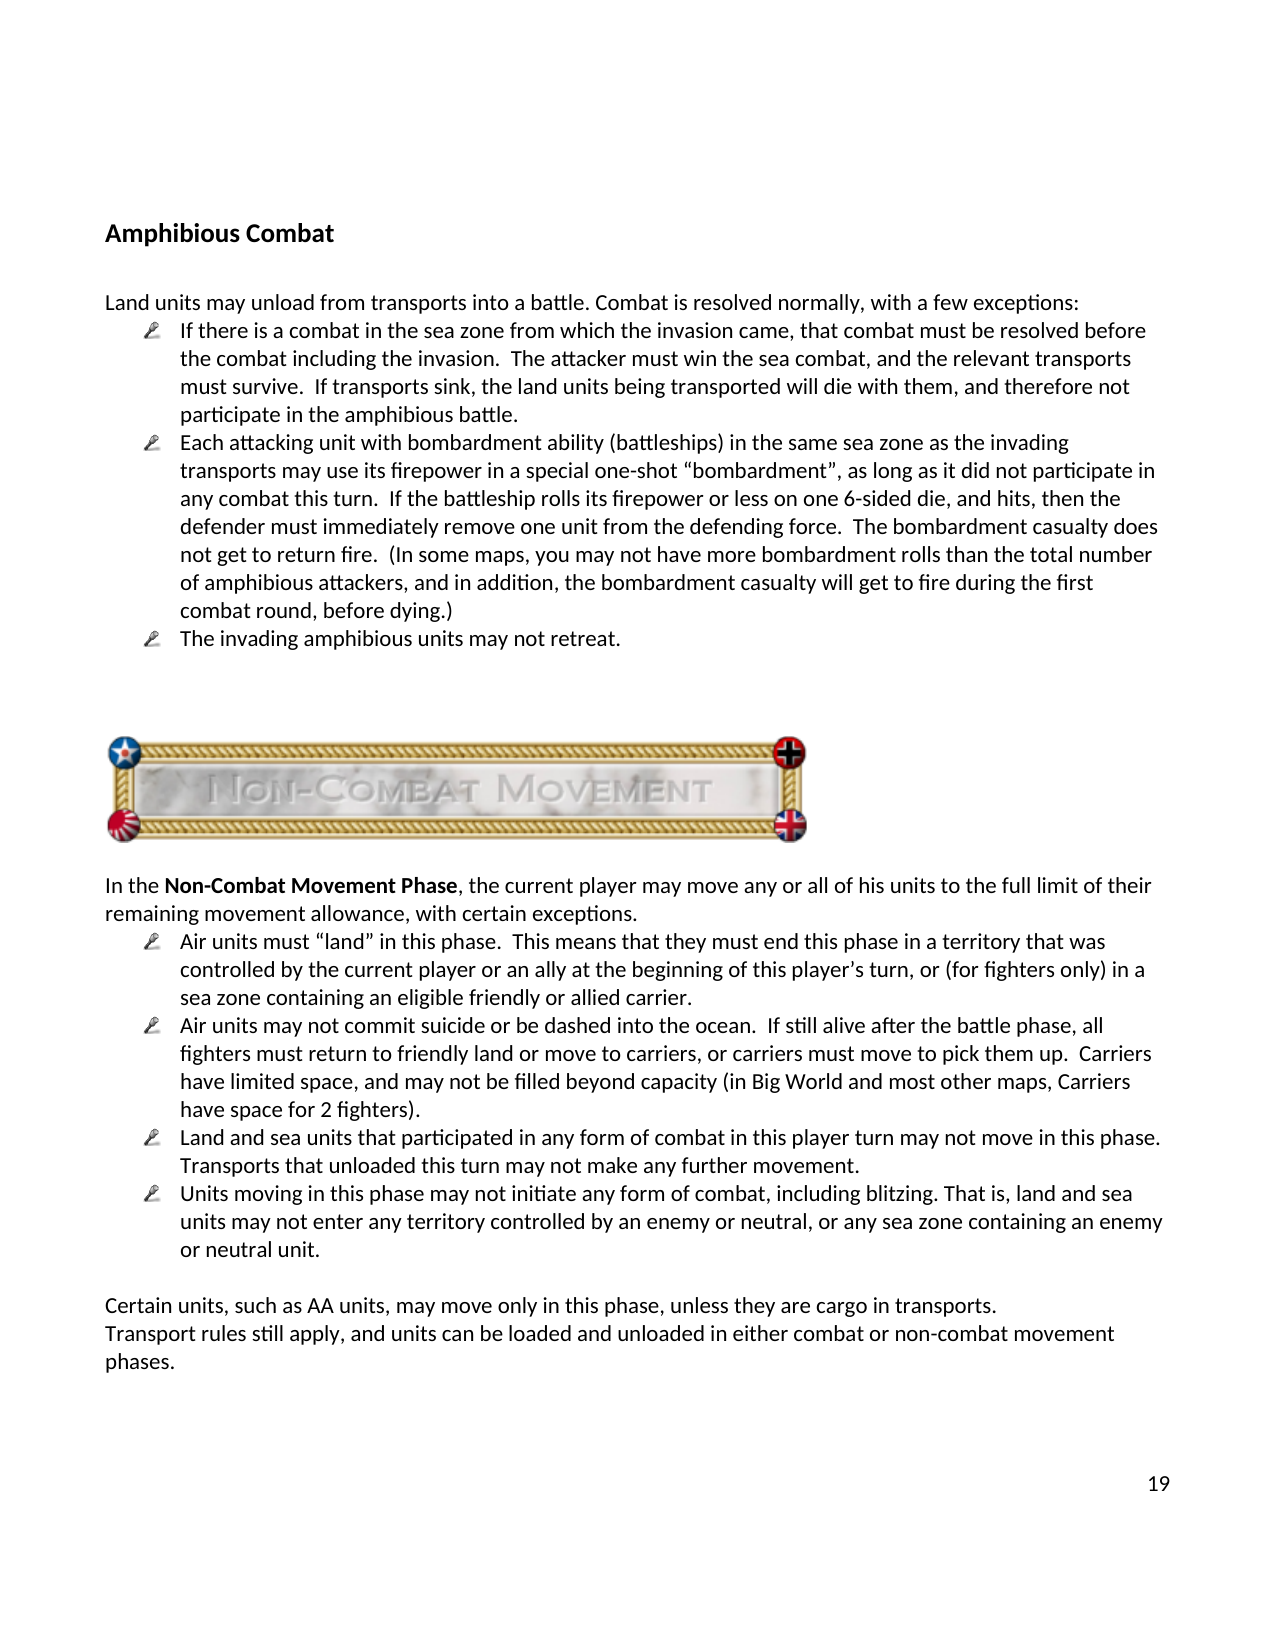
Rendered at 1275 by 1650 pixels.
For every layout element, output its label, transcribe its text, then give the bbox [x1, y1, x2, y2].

picture [143, 1184, 161, 1202]
text In the Non-Combat Movement Phase, the current player may move any or all of his units to the full limit of their remaining movement allowance, with certain exceptions. [105, 871, 1170, 927]
picture [143, 1016, 161, 1034]
picture [143, 321, 161, 339]
picture [143, 630, 161, 647]
picture [143, 434, 161, 451]
list The invading amphibious units may not retreat. [142, 624, 1170, 652]
list If there is a combat in the sea zone from which the invasion came, that combat must be resolved before the combat including the invasion. The attacker must win the sea combat, and the relevant transports must survive. If transports sink, the land units being transported will die with them, and therefore not participate in the amphibious battle. [142, 316, 1170, 428]
text Land units may unload from transports into a battle. Combat is resolved normally, with a few exceptions: [105, 288, 1170, 316]
list Air units must “land” in this phase. This means that they must end this phase in a territory that was controlled by the current player or an ally at the beginning of this player’s turn, or (for fighters only) in a sea zone containing an eligible friendly or allied carrier. [142, 927, 1170, 1011]
picture [143, 932, 161, 950]
list Units moving in this phase may not initiate any form of combat, including blitzing. That is, land and sea units may not enter any territory controlled by an enemy or neutral, or any sea zone containing an enemy or neutral unit. [142, 1179, 1170, 1263]
subtitle Amphibious Combat [105, 216, 1170, 249]
text Certain units, such as AA units, may move only in this phase, unless they are cargo in transports. [105, 1291, 1170, 1319]
picture [105, 736, 821, 843]
picture [143, 1128, 161, 1146]
list Land and sea units that participated in any form of combat in this player turn may not move in this phase. Transports that unloaded this turn may not make any further movement. [142, 1123, 1170, 1179]
list Each attacking unit with bombardment ability (battleships) in the same sea zone as the invading transports may use its firepower in a special one-shot “bombardment”, as long as it did not participate in any combat this turn. If the battleship rolls its firepower or less on one 6-sided die, and hits, then the defender must immediately remove one unit from the defending force. The bombardment casualty does not get to return fire. (In some maps, you may not have more bombardment rolls than the total number of amphibious attackers, and in addition, the bombardment casualty will get to fire during the first combat round, before dying.) [142, 428, 1170, 624]
text Transport rules still apply, and units can be loaded and unloaded in either combat or non-combat movement phases. [105, 1319, 1170, 1375]
list Air units may not commit suicide or be dashed into the ocean. If still alive after the battle phase, all fighters must return to friendly land or move to carriers, or carriers must move to pick them up. Carriers have limited space, and may not be filled beyond capacity (in Big World and most other maps, Carriers have space for 2 fighters). [142, 1011, 1170, 1123]
